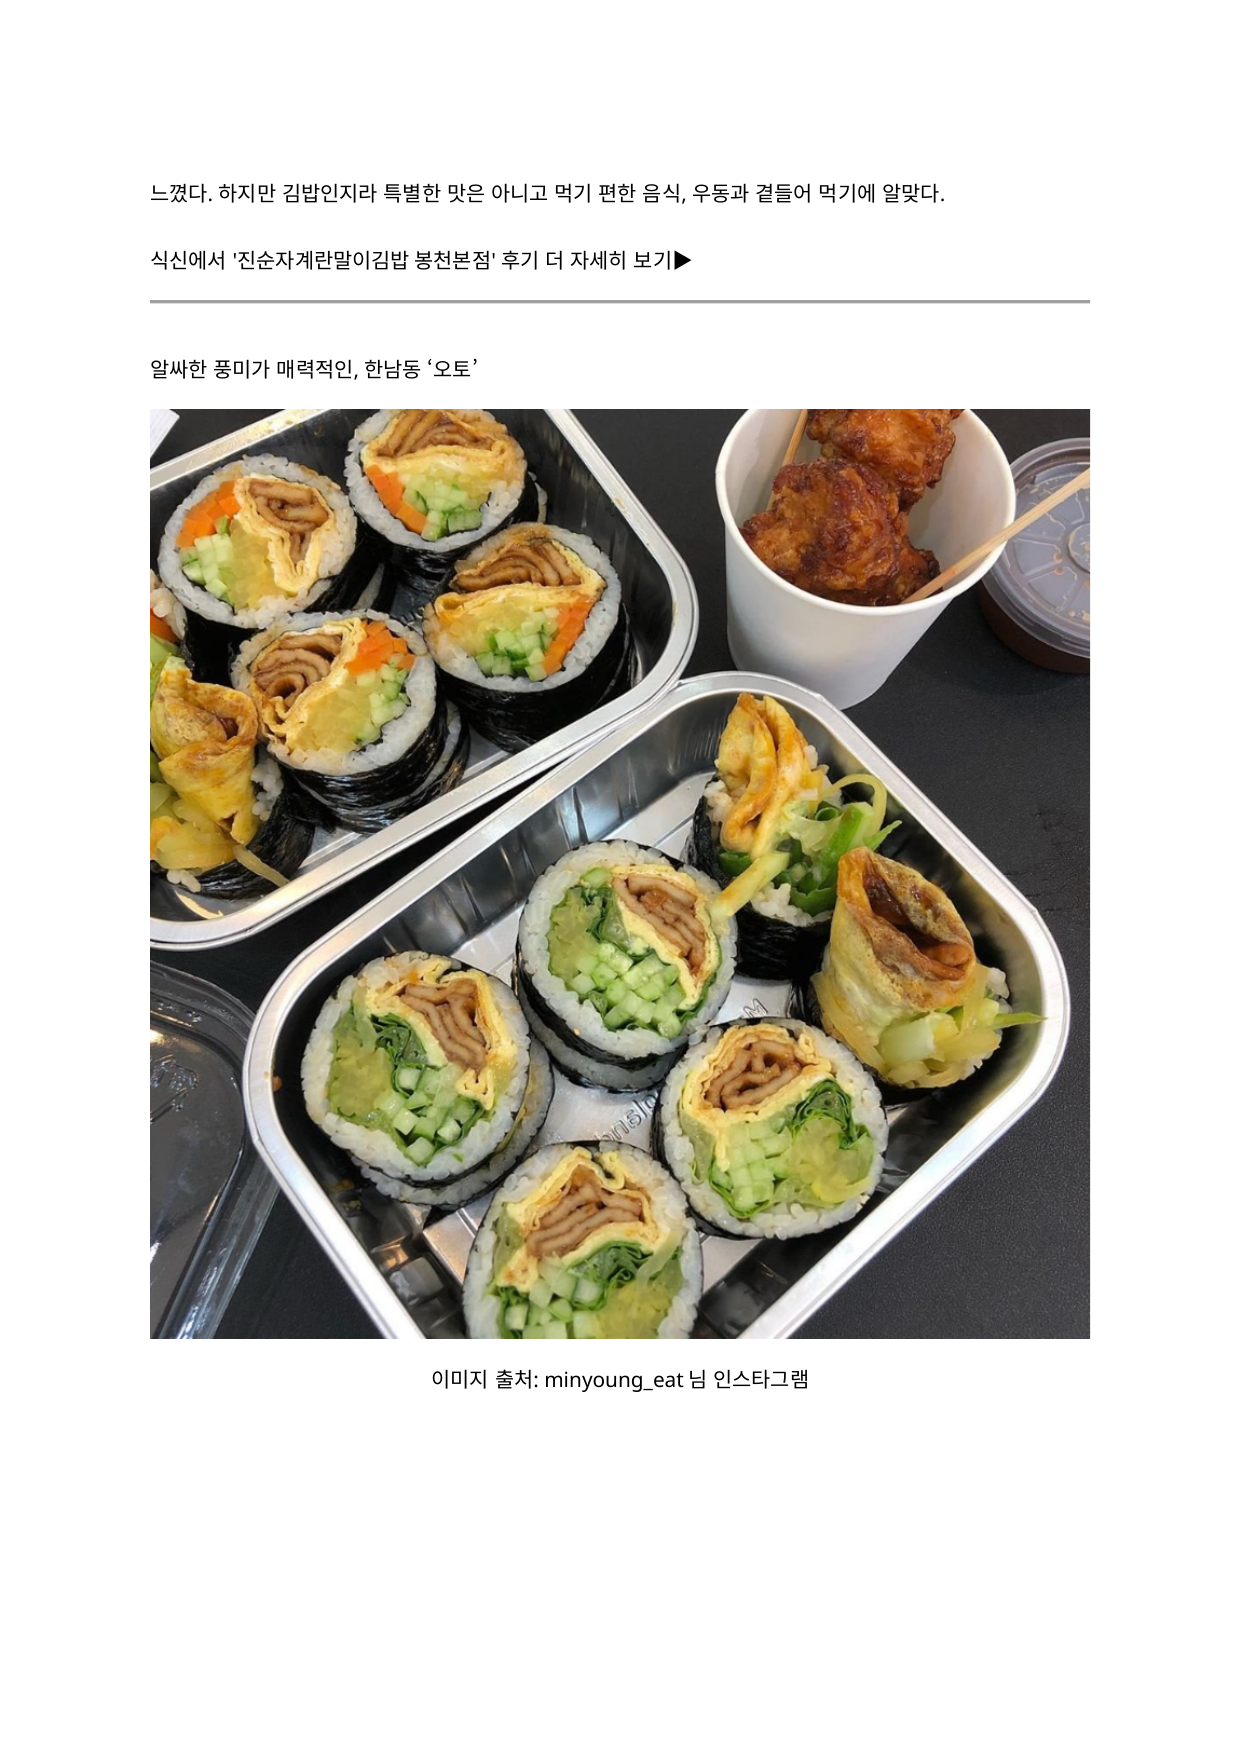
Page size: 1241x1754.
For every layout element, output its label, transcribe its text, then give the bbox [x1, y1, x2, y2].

text 알싸한 풍미가 매력적인, 한남동 ‘오토’ [150, 354, 1090, 384]
picture [150, 409, 1091, 1339]
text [150, 177, 1090, 275]
text 이미지 출처: minyoung_eat님 인스타그램 [150, 1364, 1090, 1394]
